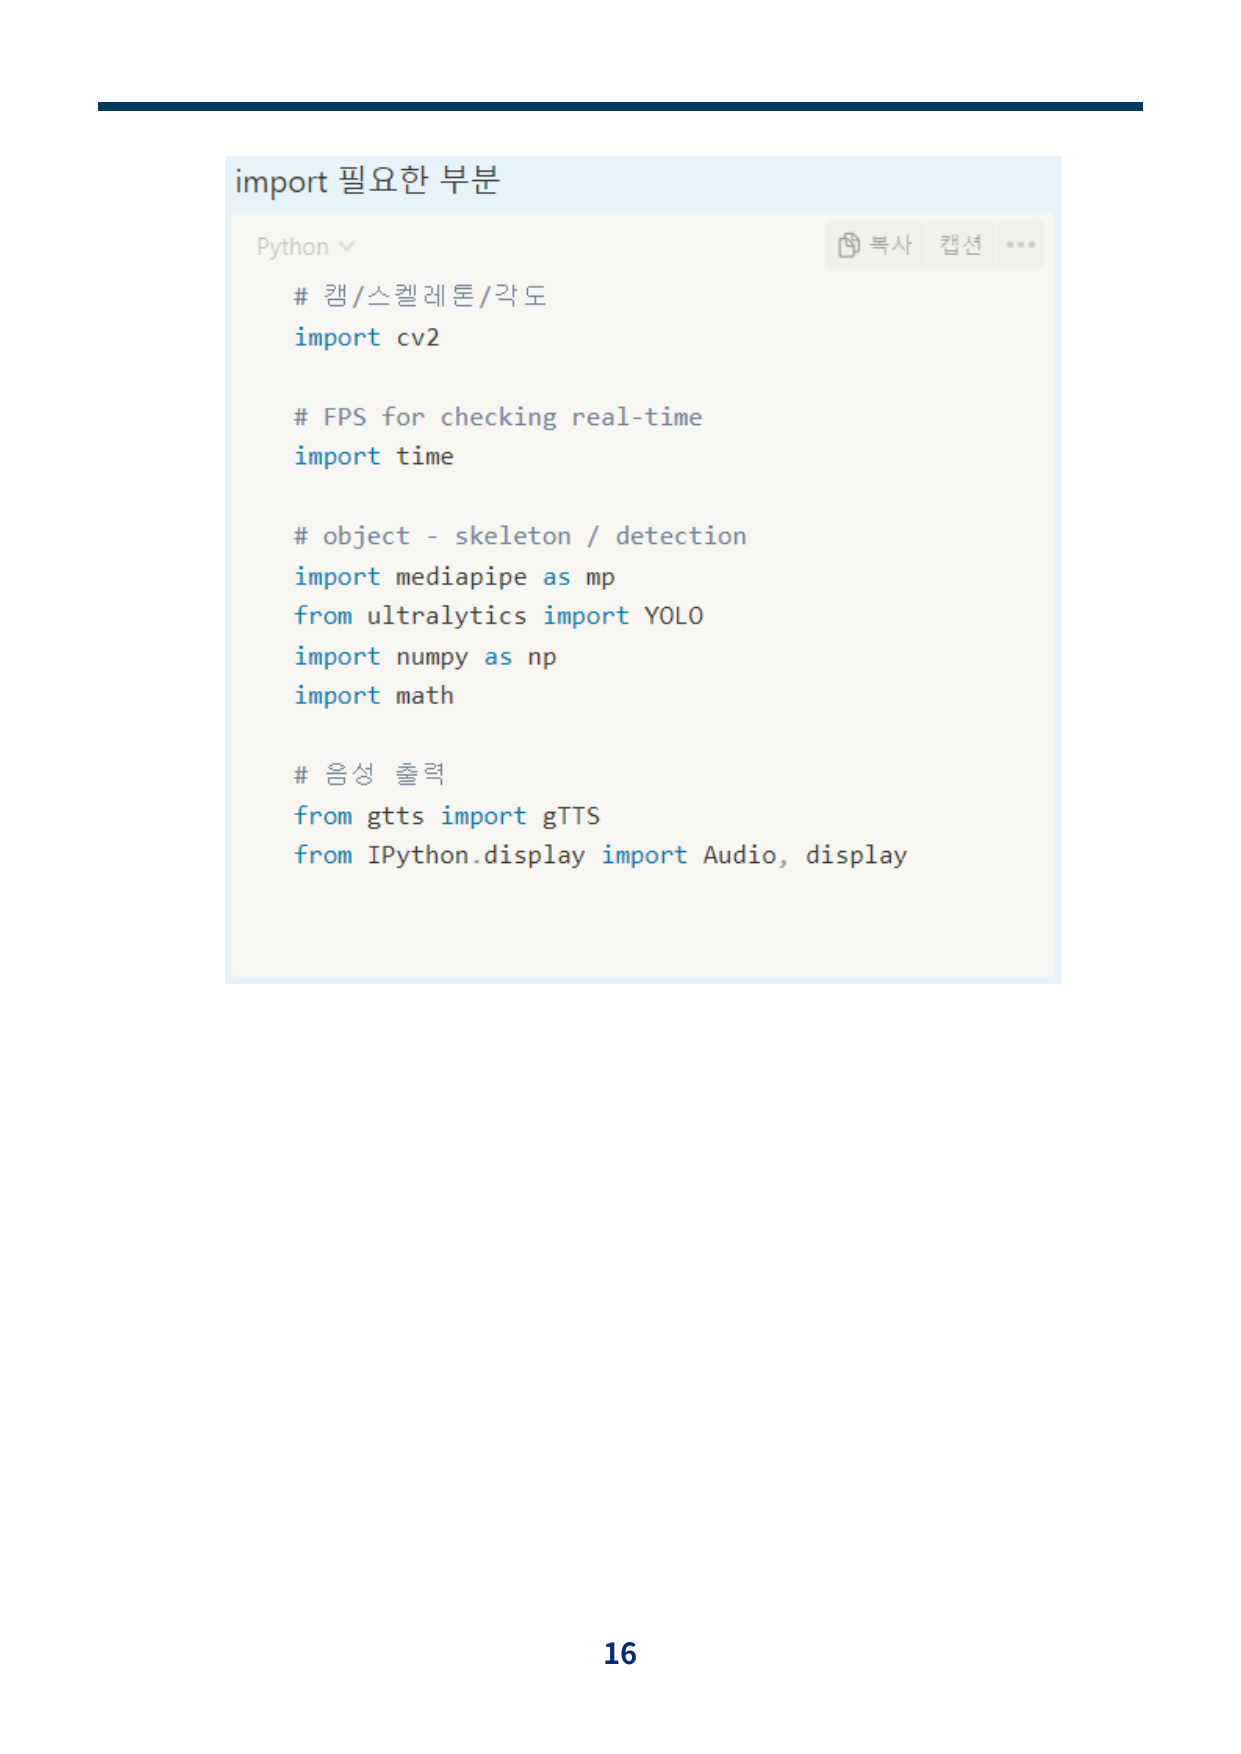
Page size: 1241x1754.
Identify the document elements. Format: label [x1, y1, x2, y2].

picture [225, 156, 1062, 984]
